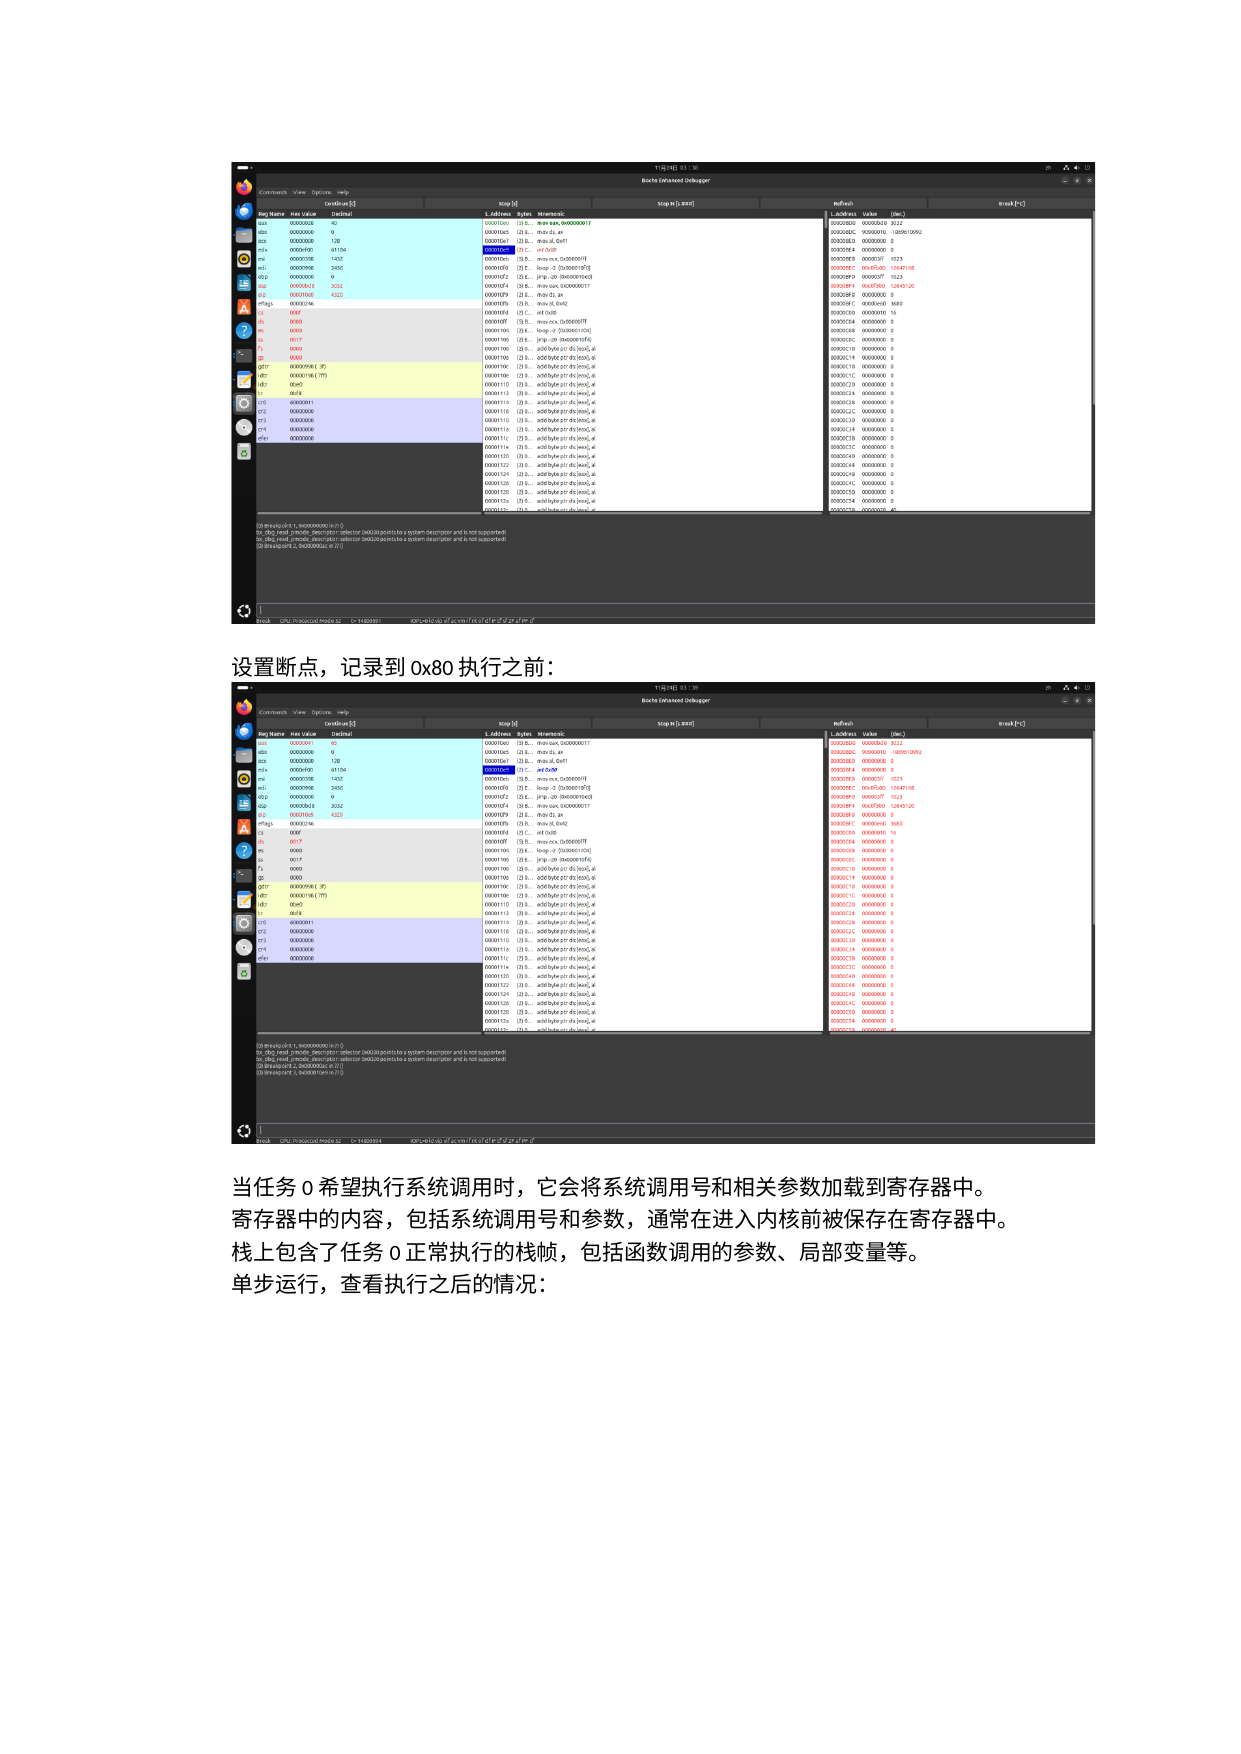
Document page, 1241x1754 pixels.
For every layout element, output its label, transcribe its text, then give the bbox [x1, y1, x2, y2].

text 单步运行，查看执行之后的情况： [187, 1267, 1053, 1299]
picture [231, 162, 1096, 624]
text 栈上包含了任务 0 正常执行的栈帧，包括函数调用的参数、局部变量等。 [187, 1234, 1053, 1267]
text 当任务 0 希望执行系统调用时，它会将系统调用号和相关参数加载到寄存器中。 [187, 1169, 1053, 1202]
text 设置断点，记录到0x80执行之前： [187, 649, 1053, 682]
text 寄存器中的内容，包括系统调用号和参数，通常在进入内核前被保存在寄存器中。 [187, 1202, 1053, 1234]
picture [231, 682, 1096, 1144]
